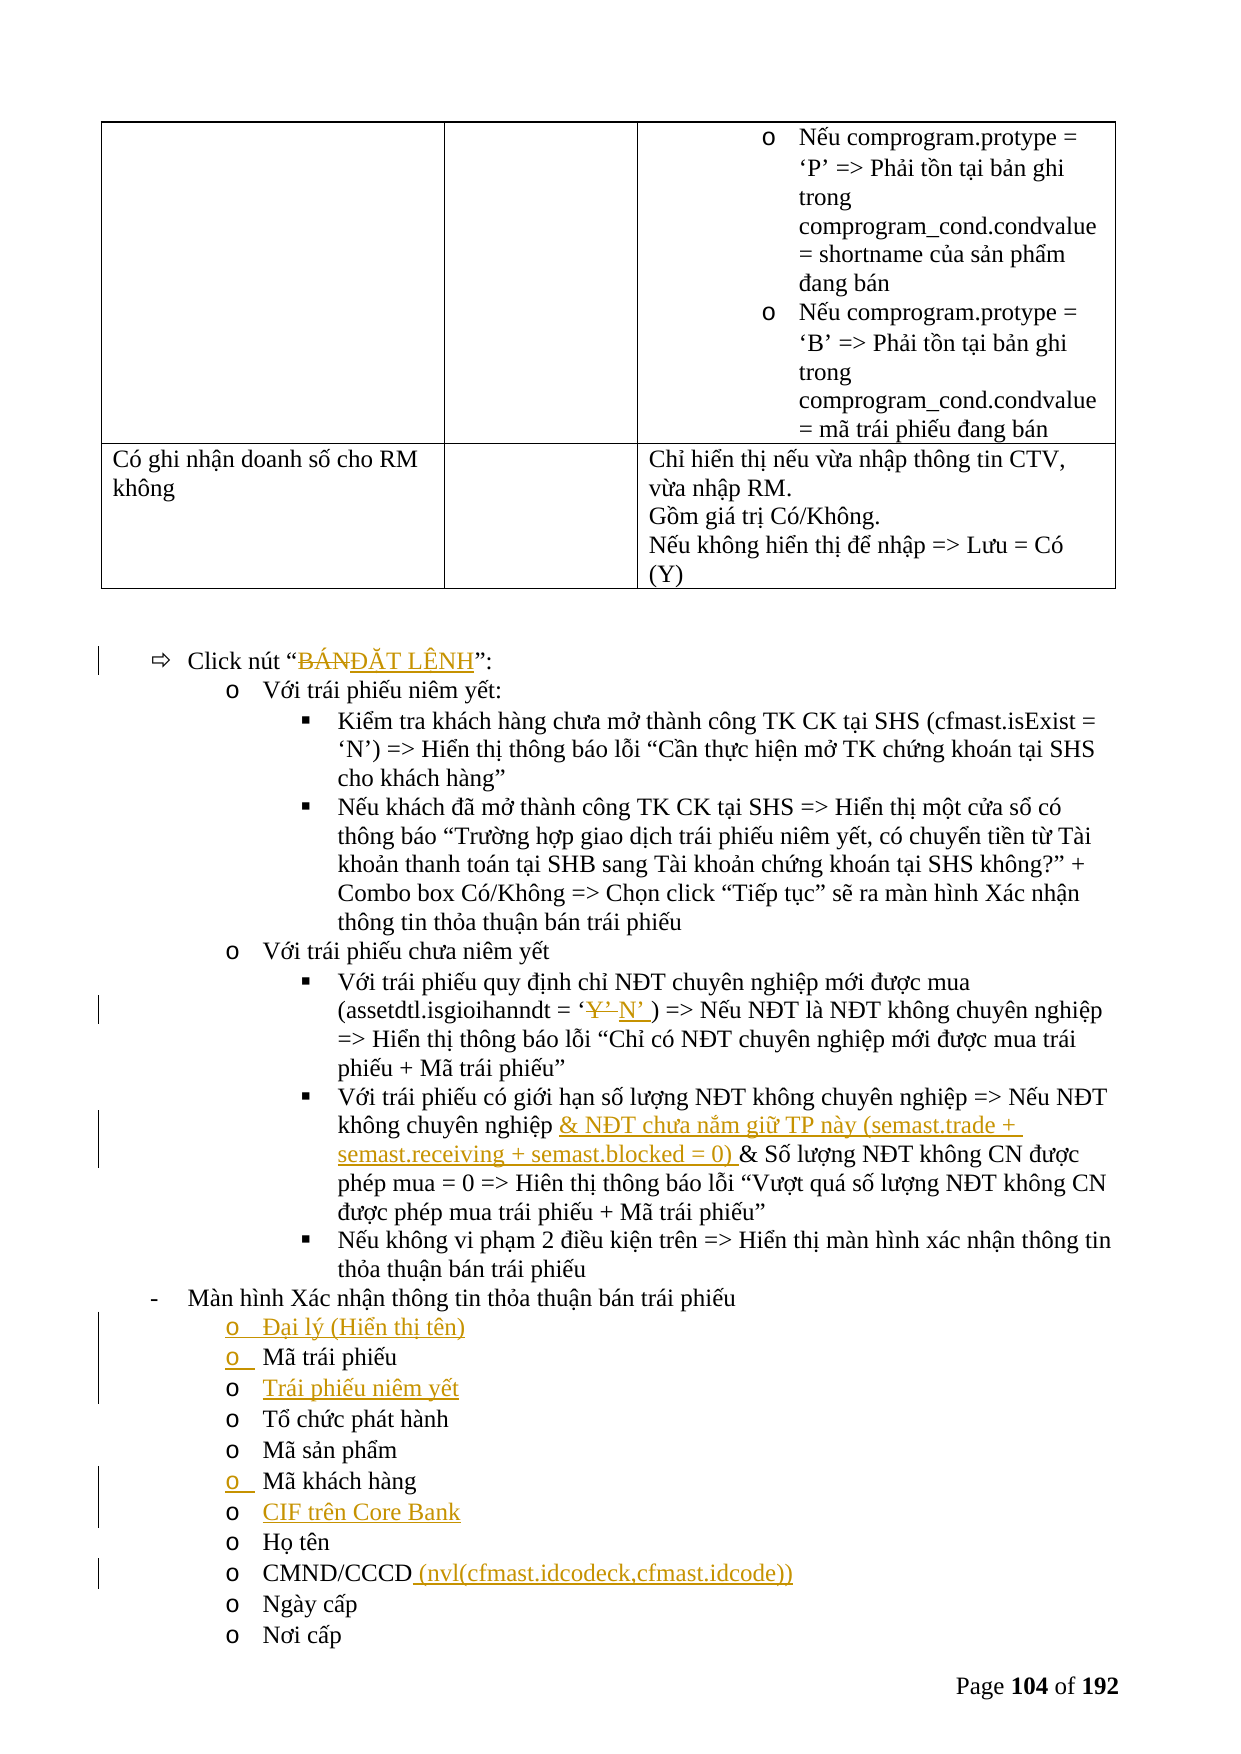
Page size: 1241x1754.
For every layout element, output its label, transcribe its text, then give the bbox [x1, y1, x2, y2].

list Với trái phiếu quy định chỉ NĐT chuyên nghiệp mới được mua (assetdtl.isgioihanndt = ‘) => Nếu NĐT là NĐT không chuyên nghiệp => Hiển thị thông báo lỗi “Chỉ có NĐT chuyên nghiệp mới được mua trái phiếu + Mã trái phiếu” [300, 967, 1119, 1082]
list Với trái phiếu chưa niêm yết [225, 936, 1119, 967]
list Với trái phiếu có giới hạn số lượng NĐT không chuyên nghiệp => Nếu NĐT không chuyên nghiệp & Số lượng NĐT không CN được phép mua = 0 => Hiên thị thông báo lỗi “Vượt quá số lượng NĐT không CN được phép mua trái phiếu + Mã trái phiếu” [300, 1082, 1119, 1225]
list Mã trái phiếu [225, 1342, 1119, 1373]
list Tổ chức phát hành [225, 1404, 1119, 1435]
list Họ tên [225, 1527, 1119, 1558]
list Kiểm tra khách hàng chưa mở thành công TK CK tại SHS (cfmast.isExist = ‘N’) => Hiển thị thông báo lỗi “Cần thực hiện mở TK chứng khoán tại SHS cho khách hàng” [300, 706, 1119, 792]
list Màn hình Xác nhận thông tin thỏa thuận bán trái phiếu [150, 1283, 1119, 1312]
list Nơi cấp [225, 1620, 1119, 1651]
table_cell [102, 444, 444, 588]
list Click nút “”: [150, 646, 1119, 675]
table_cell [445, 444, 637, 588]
list Ngày cấp [225, 1589, 1119, 1620]
list Nếu khách đã mở thành công TK CK tại SHS => Hiển thị một cửa sổ có thông báo “Trường hợp giao dịch trái phiếu niêm yết, có chuyển tiền từ Tài khoản thanh toán tại SHB sang Tài khoản chứng khoán tại SHS không?” + Combo box Có/Không => Chọn click “Tiếp tục” sẽ ra màn hình Xác nhận thông tin thỏa thuận bán trái phiếu [300, 792, 1119, 936]
list Mã khách hàng [225, 1466, 1119, 1497]
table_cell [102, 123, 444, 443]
list CMND/CCCD [225, 1558, 1119, 1589]
list Mã sản phẩm [225, 1435, 1119, 1466]
list Với trái phiếu niêm yết: [225, 675, 1119, 706]
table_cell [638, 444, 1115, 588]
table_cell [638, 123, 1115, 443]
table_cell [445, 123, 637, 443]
list Nếu không vi phạm 2 điều kiện trên => Hiển thị màn hình xác nhận thông tin thỏa thuận bán trái phiếu [300, 1225, 1119, 1283]
